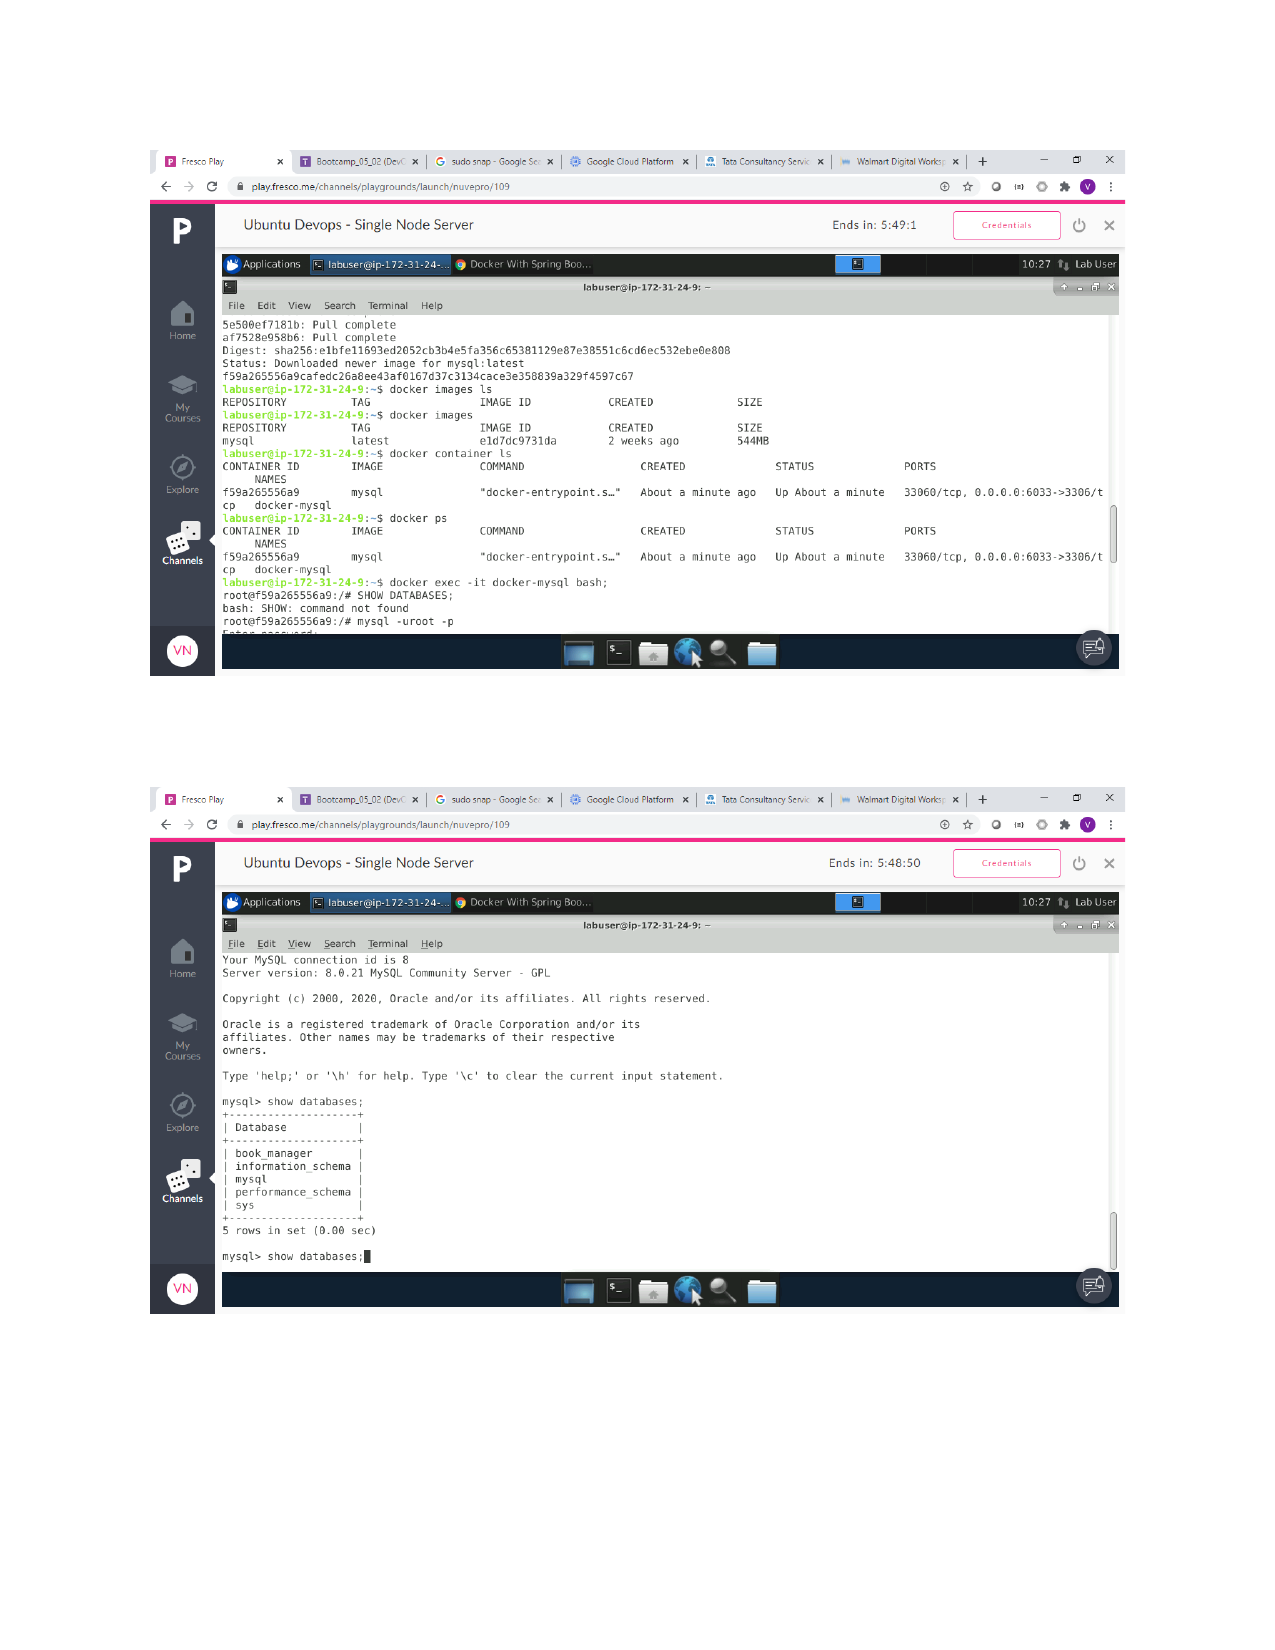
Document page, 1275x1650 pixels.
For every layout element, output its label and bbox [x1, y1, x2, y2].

picture [150, 787, 1125, 1314]
picture [150, 150, 1125, 676]
